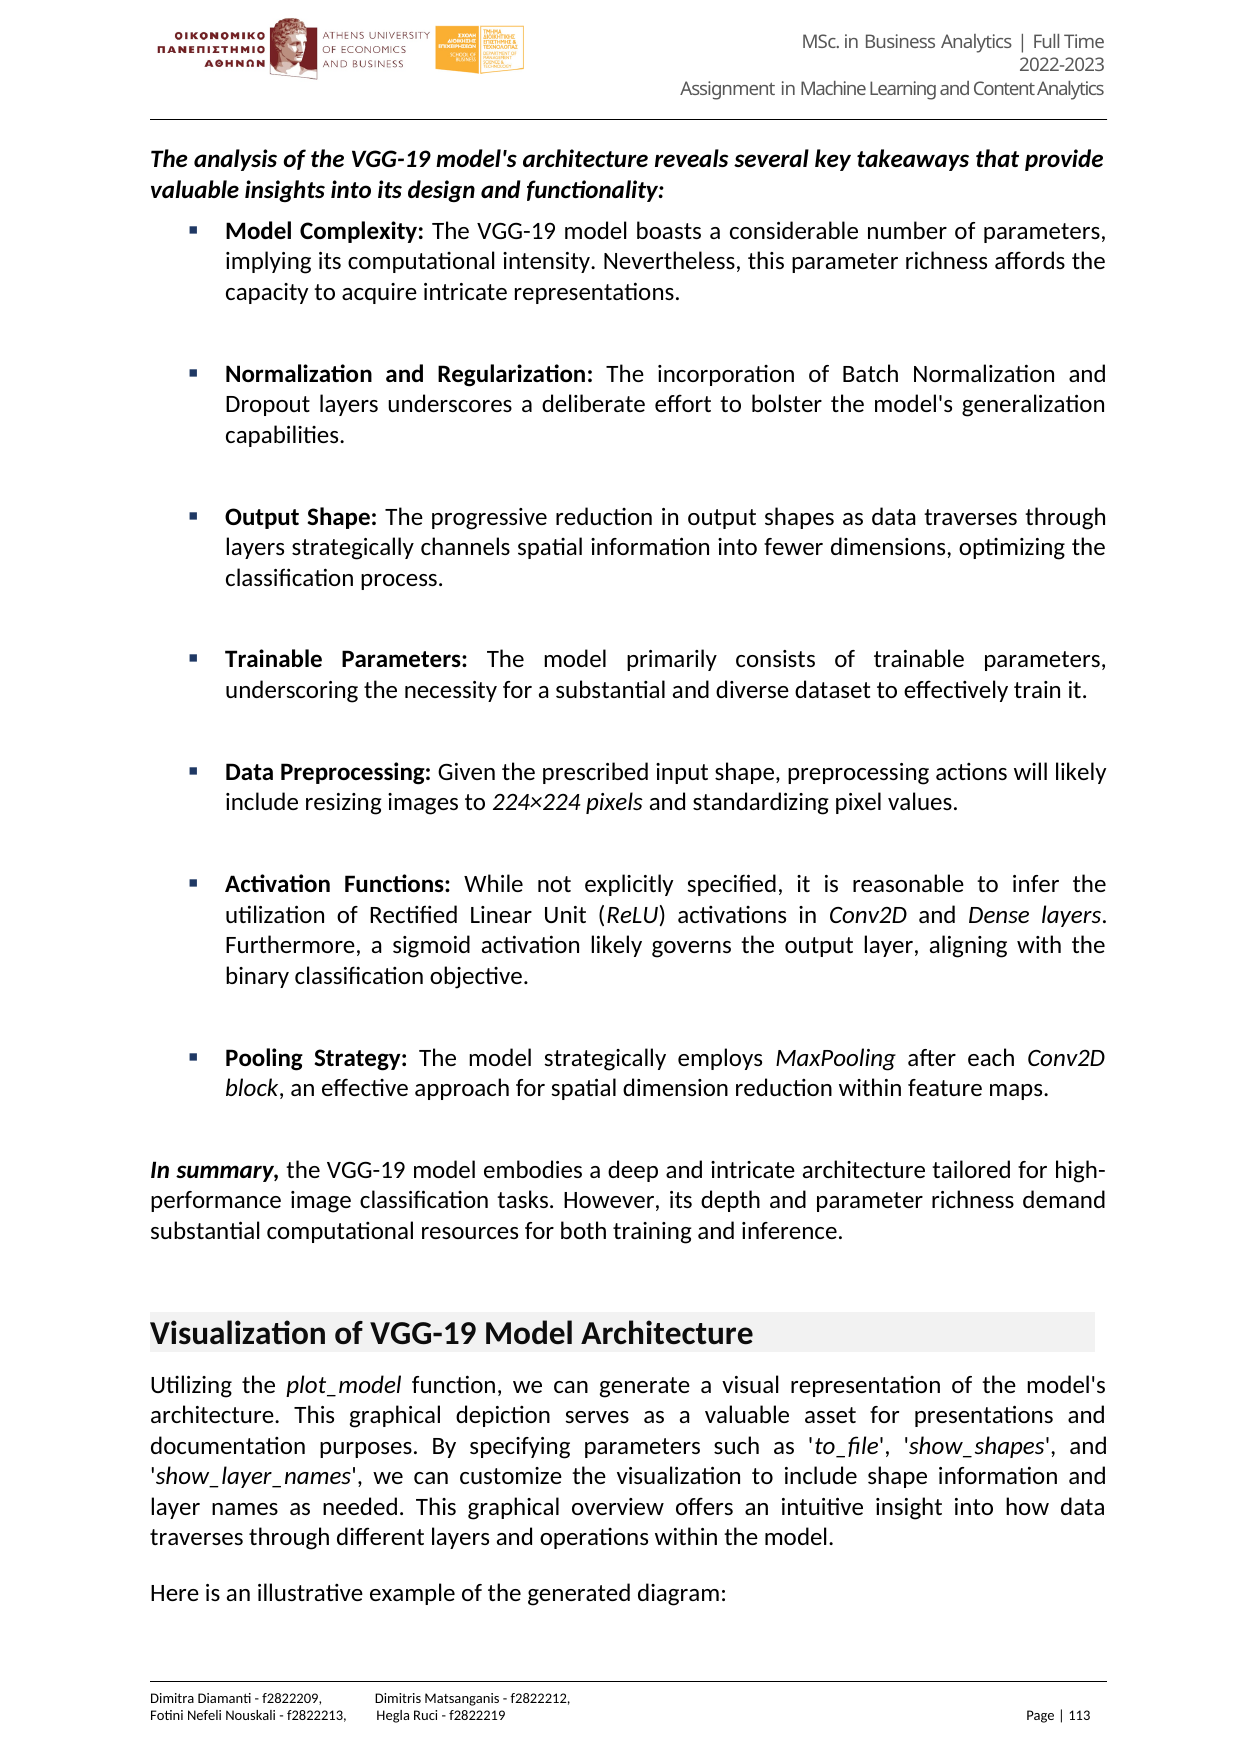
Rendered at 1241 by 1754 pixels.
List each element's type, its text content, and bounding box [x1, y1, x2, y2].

text In summary, the VGG-19 model embodies a deep and intricate architecture tailored for high-performance image classification tasks. However, its depth and parameter richness demand substantial computational resources for both training and inference. [150, 1154, 1107, 1246]
text Here is an illustrative example of the generated diagram: [150, 1577, 1107, 1607]
list Trainable Parameters: The model primarily consists of trainable parameters, underscoring the necessity for a substantial and diverse dataset to effectively train it. [187, 643, 1107, 704]
picture [151, 17, 526, 82]
list Model Complexity: The VGG-19 model boasts a considerable number of parameters, implying its computational intensity. Nevertheless, this parameter richness affords the capacity to acquire intricate representations. [187, 215, 1107, 306]
list Normalization and Regularization: The incorporation of Batch Normalization and Dropout layers underscores a deliberate effort to bolster the model's generalization capabilities. [187, 358, 1107, 449]
list Activation Functions: While not explicitly specified, it is reasonable to infer the utilization of Rectified Linear Unit (ReLU) activations in Conv2D and Dense layers. Furthermore, a sigmoid activation likely governs the output layer, aligning with the binary classification objective. [187, 868, 1107, 990]
subtitle Visualization of VGG-19 Model Architecture [150, 1312, 1095, 1352]
text The analysis of the VGG-19 model's architecture reveals several key takeaways that provide valuable insights into its design and functionality: [150, 143, 1107, 204]
text Utilizing the plot_model function, we can generate a visual representation of the model's architecture. This graphical depiction serves as a valuable asset for presentations and documentation purposes. By specifying parameters such as 'to_file', 'show_shapes', and 'show_layer_names', we can customize the visualization to include shape information and layer names as needed. This graphical overview offers an intuitive insight into how data traverses through different layers and operations within the model. [150, 1369, 1107, 1552]
list Data Preprocessing: Given the prescribed input shape, preprocessing actions will likely include resizing images to 224×224 pixels and standardizing pixel values. [187, 756, 1107, 817]
list Output Shape: The progressive reduction in output shapes as data traverses through layers strategically channels spatial information into fewer dimensions, optimizing the classification process. [187, 501, 1107, 592]
list Pooling Strategy: The model strategically employs MaxPooling after each Conv2D block, an effective approach for spatial dimension reduction within feature maps. [187, 1042, 1107, 1103]
